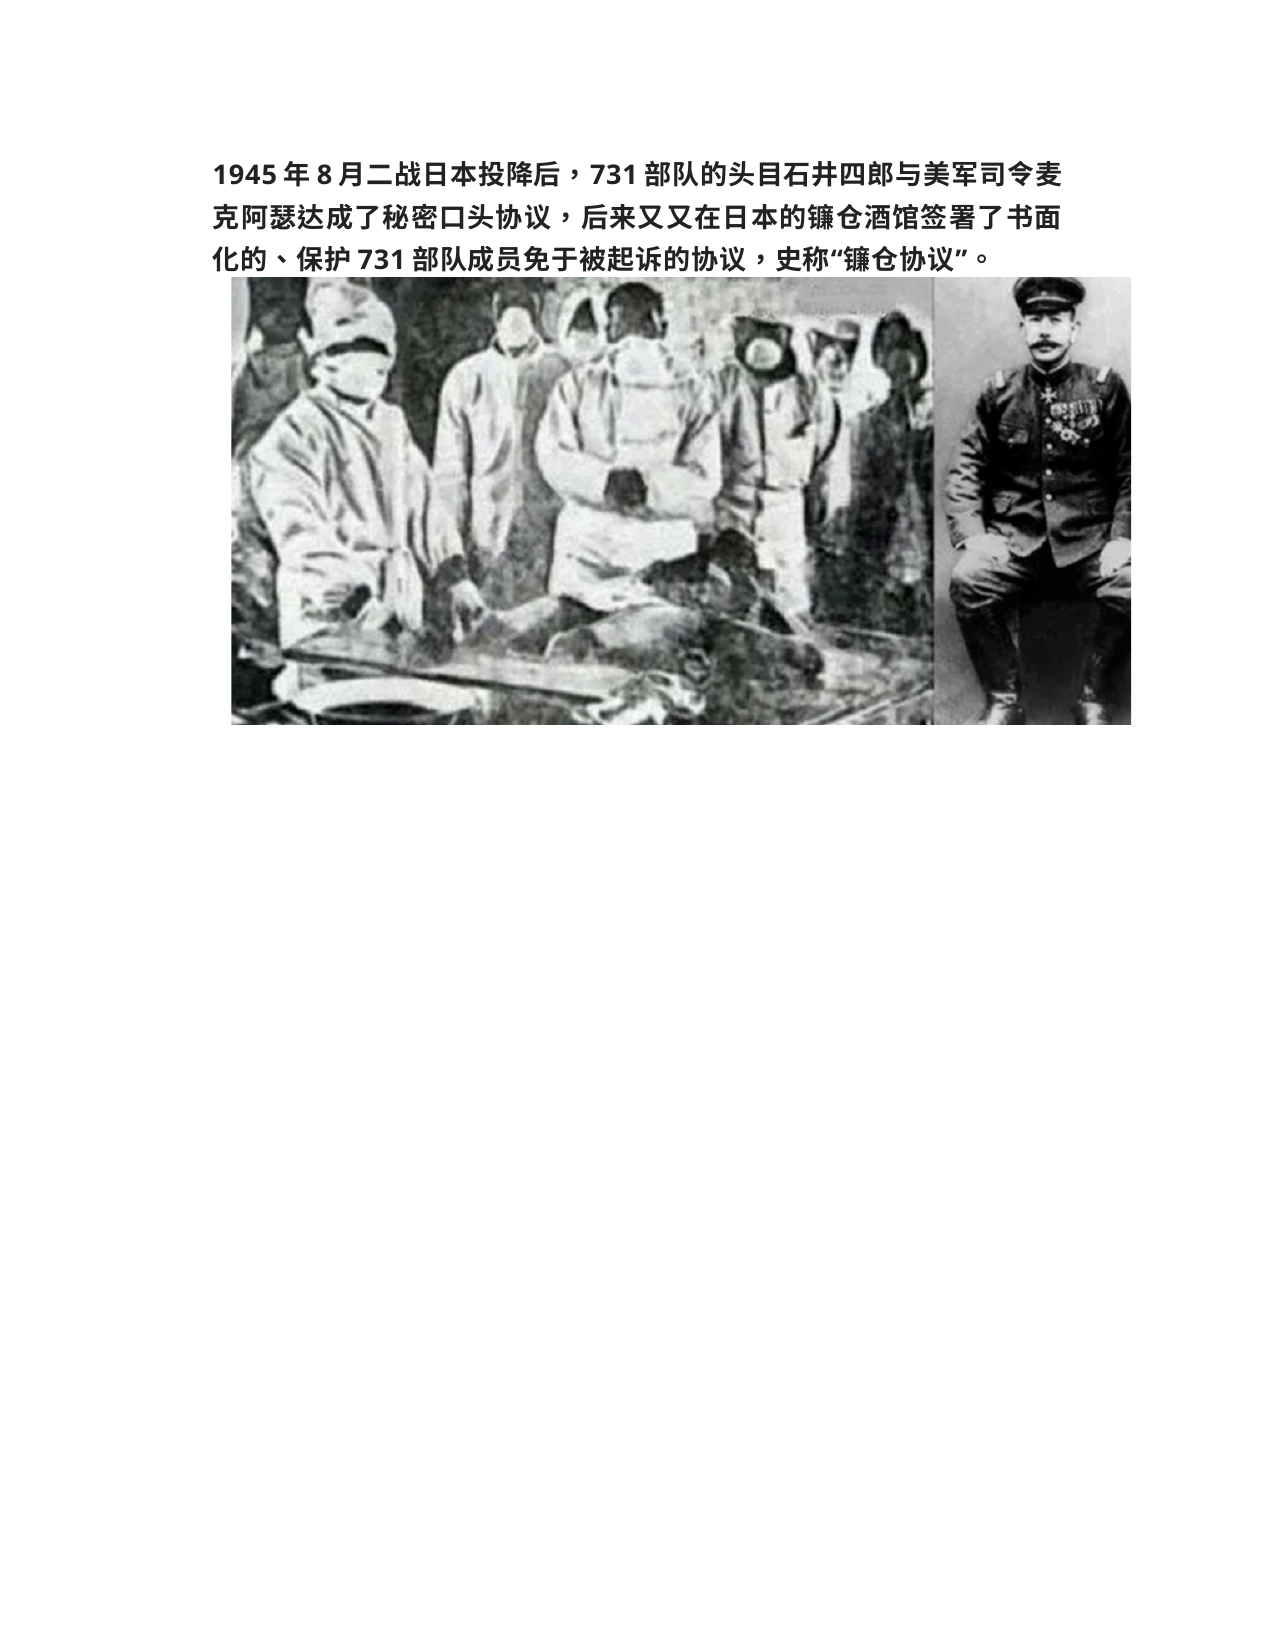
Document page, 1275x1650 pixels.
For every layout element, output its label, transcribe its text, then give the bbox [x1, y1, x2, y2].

text 1945年8月二战日本投降后，731部队的头目石井四郎与美军司令麦克阿瑟达成了秘密口头协议，后来又又在日本的镰仓酒馆签署了书面化的、保护731部队成员免于被起诉的协议，史称“镰仓协议”。 [212, 150, 1062, 277]
picture [231, 277, 1132, 725]
